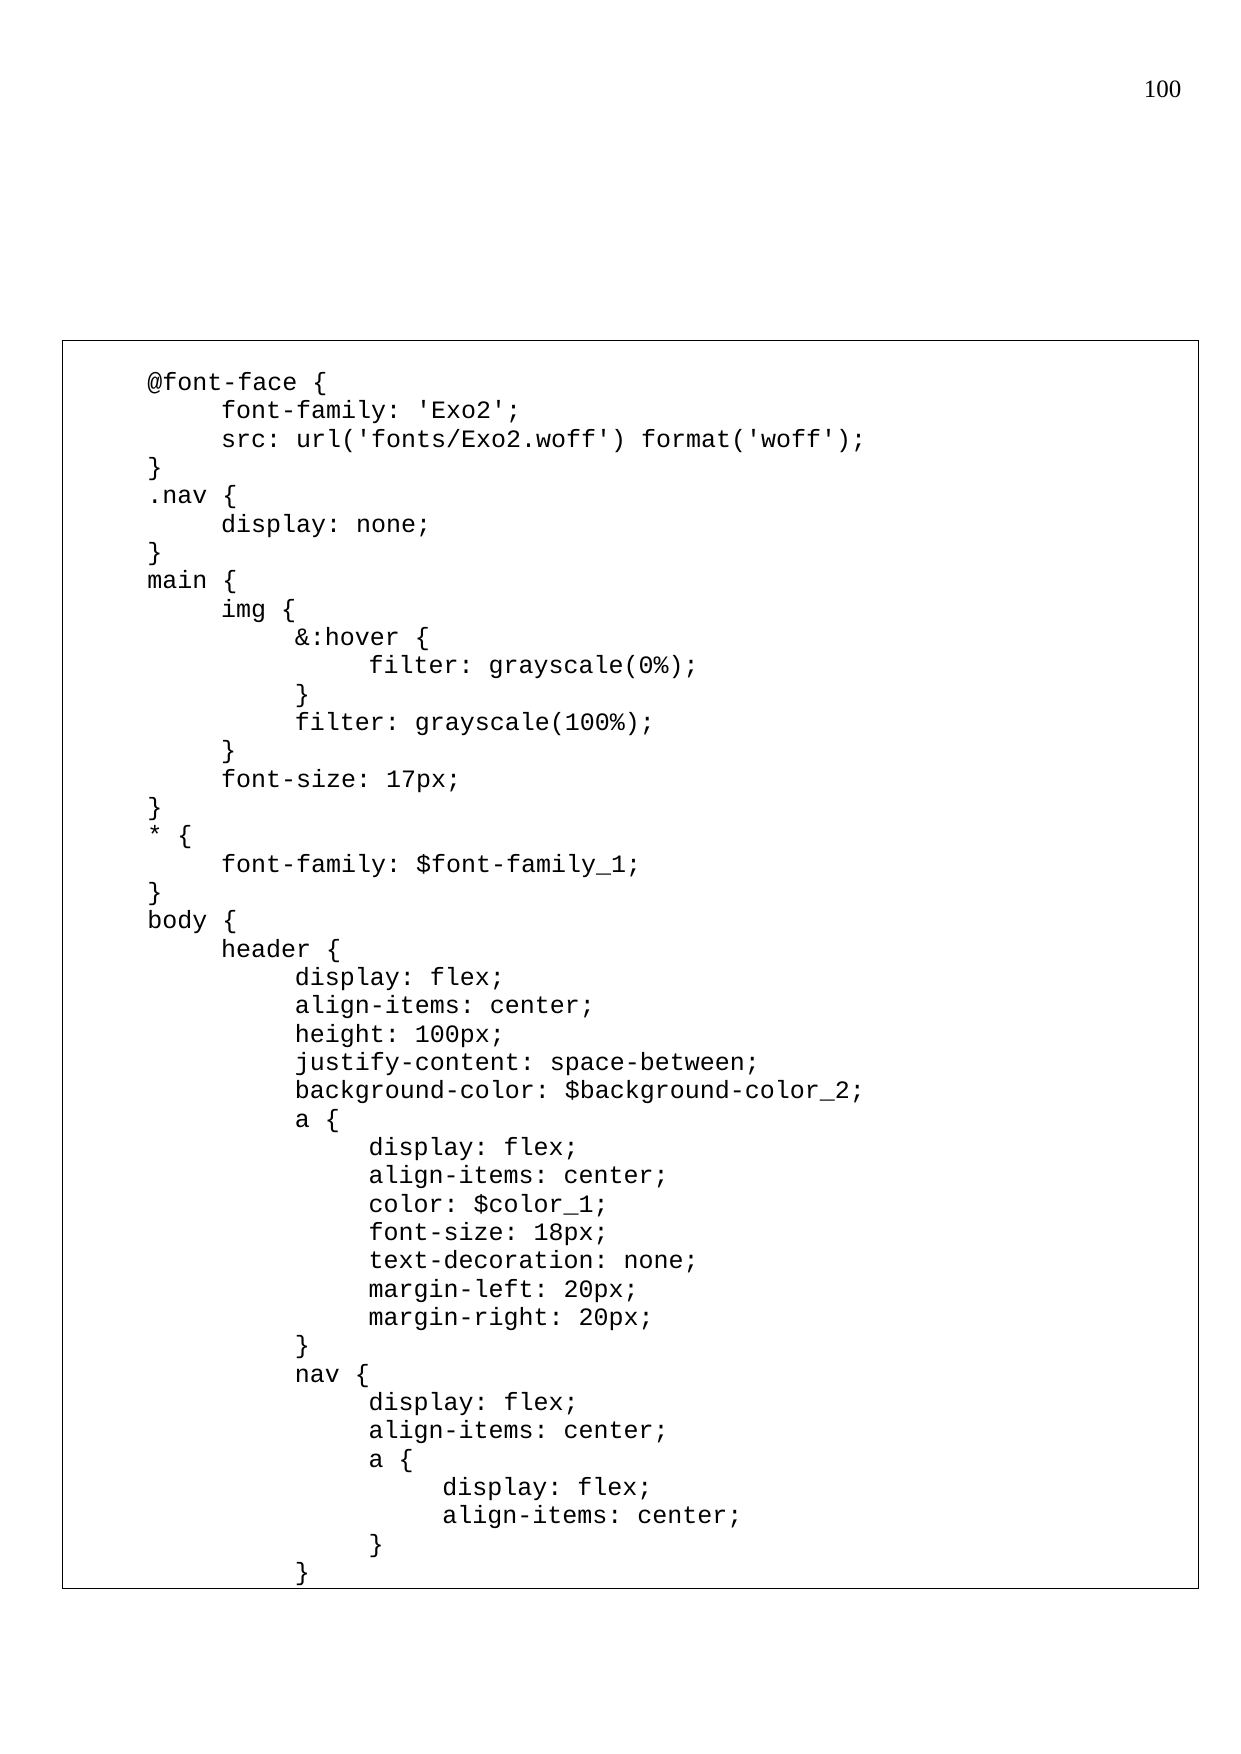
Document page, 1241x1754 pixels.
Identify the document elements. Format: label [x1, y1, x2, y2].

table_header [63, 341, 1198, 1588]
